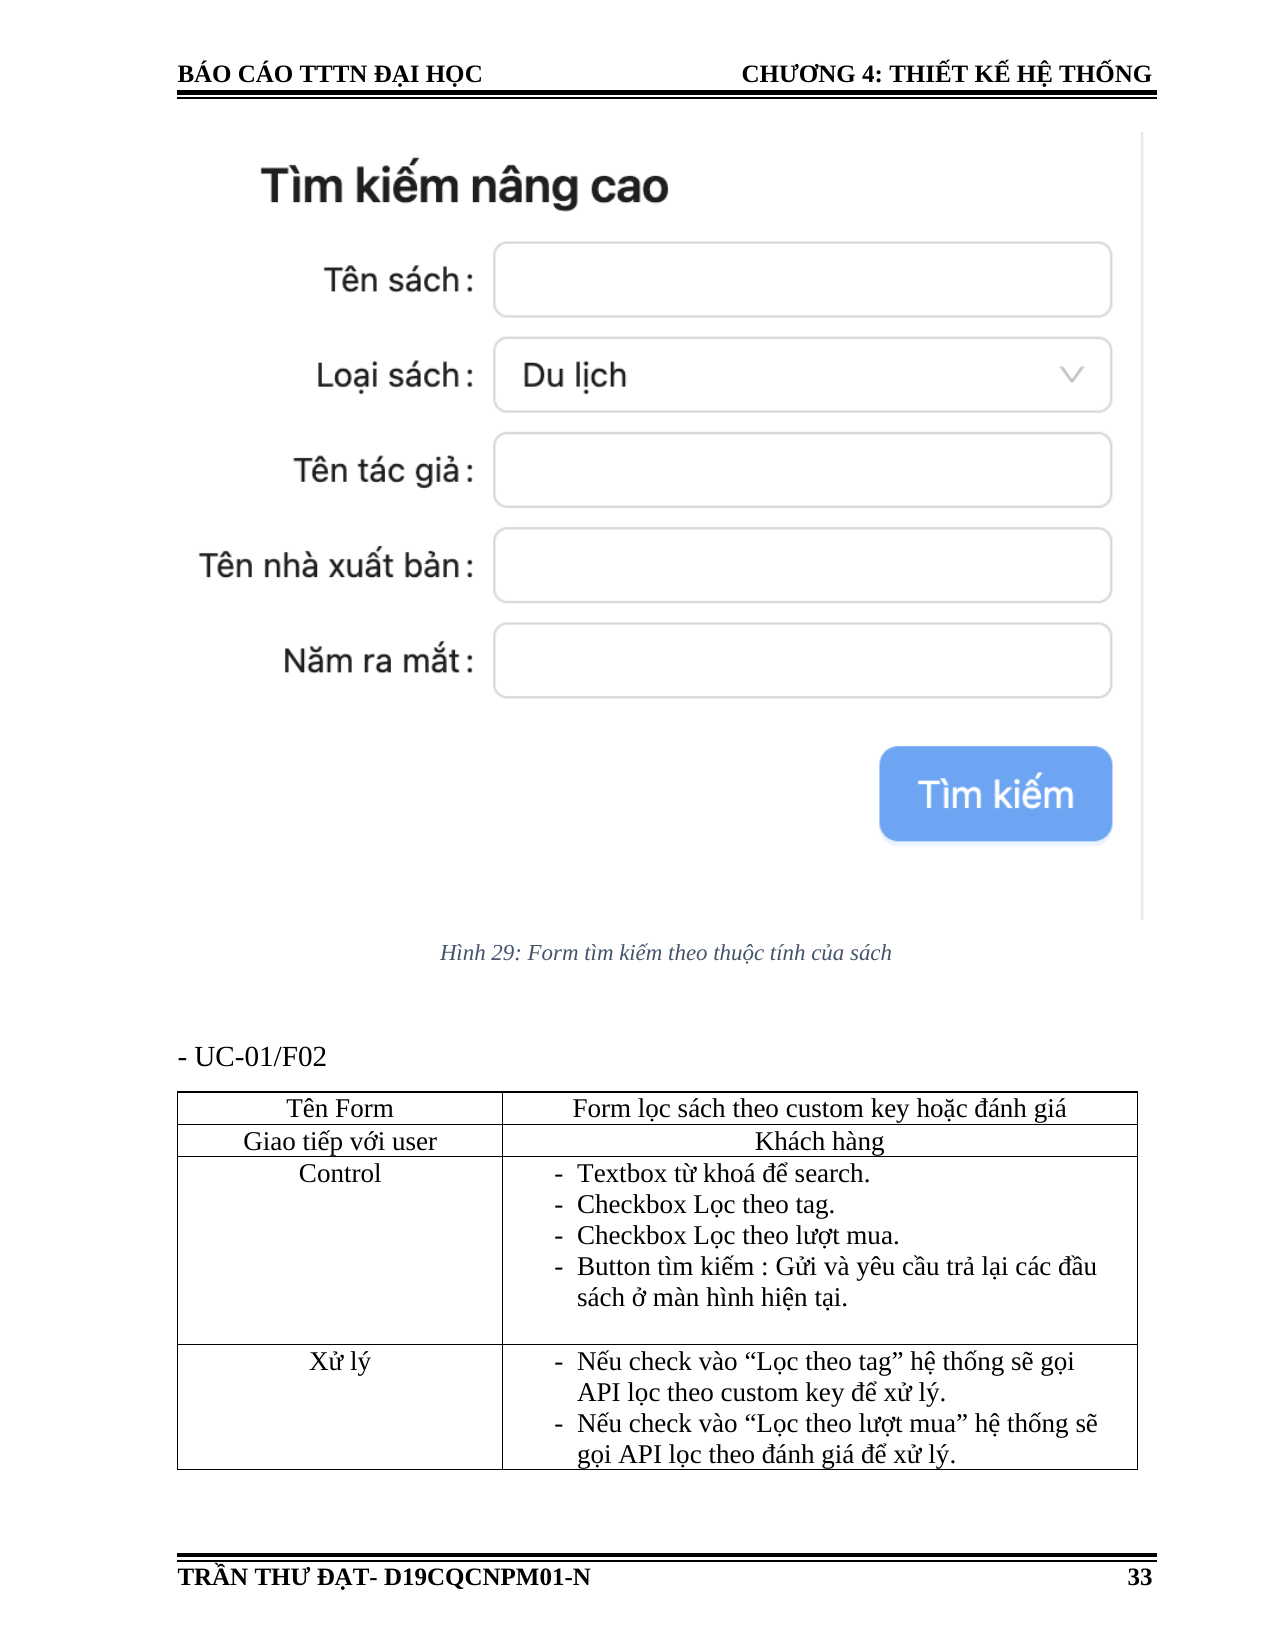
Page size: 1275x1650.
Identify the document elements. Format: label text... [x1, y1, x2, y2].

table_header Form lọc sách theo custom key hoặc đánh giá [503, 1093, 1137, 1124]
table_cell Nếu check vào “Lọc theo tag” hệ thống sẽ gọi API lọc theo custom key để xử lý. Nếu check vào “Lọc theo lượt mua” hệ thống sẽ gọi API lọc theo đánh giá để xử lý. [503, 1345, 1137, 1469]
table_cell Textbox từ khoá để search. Checkbox Lọc theo tag. Checkbox Lọc theo lượt mua. Button tìm kiếm : Gửi và yêu cầu trả lại các đầu sách ở màn hình hiện tại. [503, 1157, 1137, 1344]
text - UC-01/F02 [177, 1039, 1157, 1072]
table_cell Xử lý [178, 1345, 502, 1469]
table_cell Giao tiếp với user [178, 1125, 502, 1156]
picture [177, 132, 1147, 920]
table_cell Khách hàng [503, 1125, 1137, 1156]
table_header Tên Form [178, 1093, 502, 1124]
table_cell Control [178, 1157, 502, 1344]
